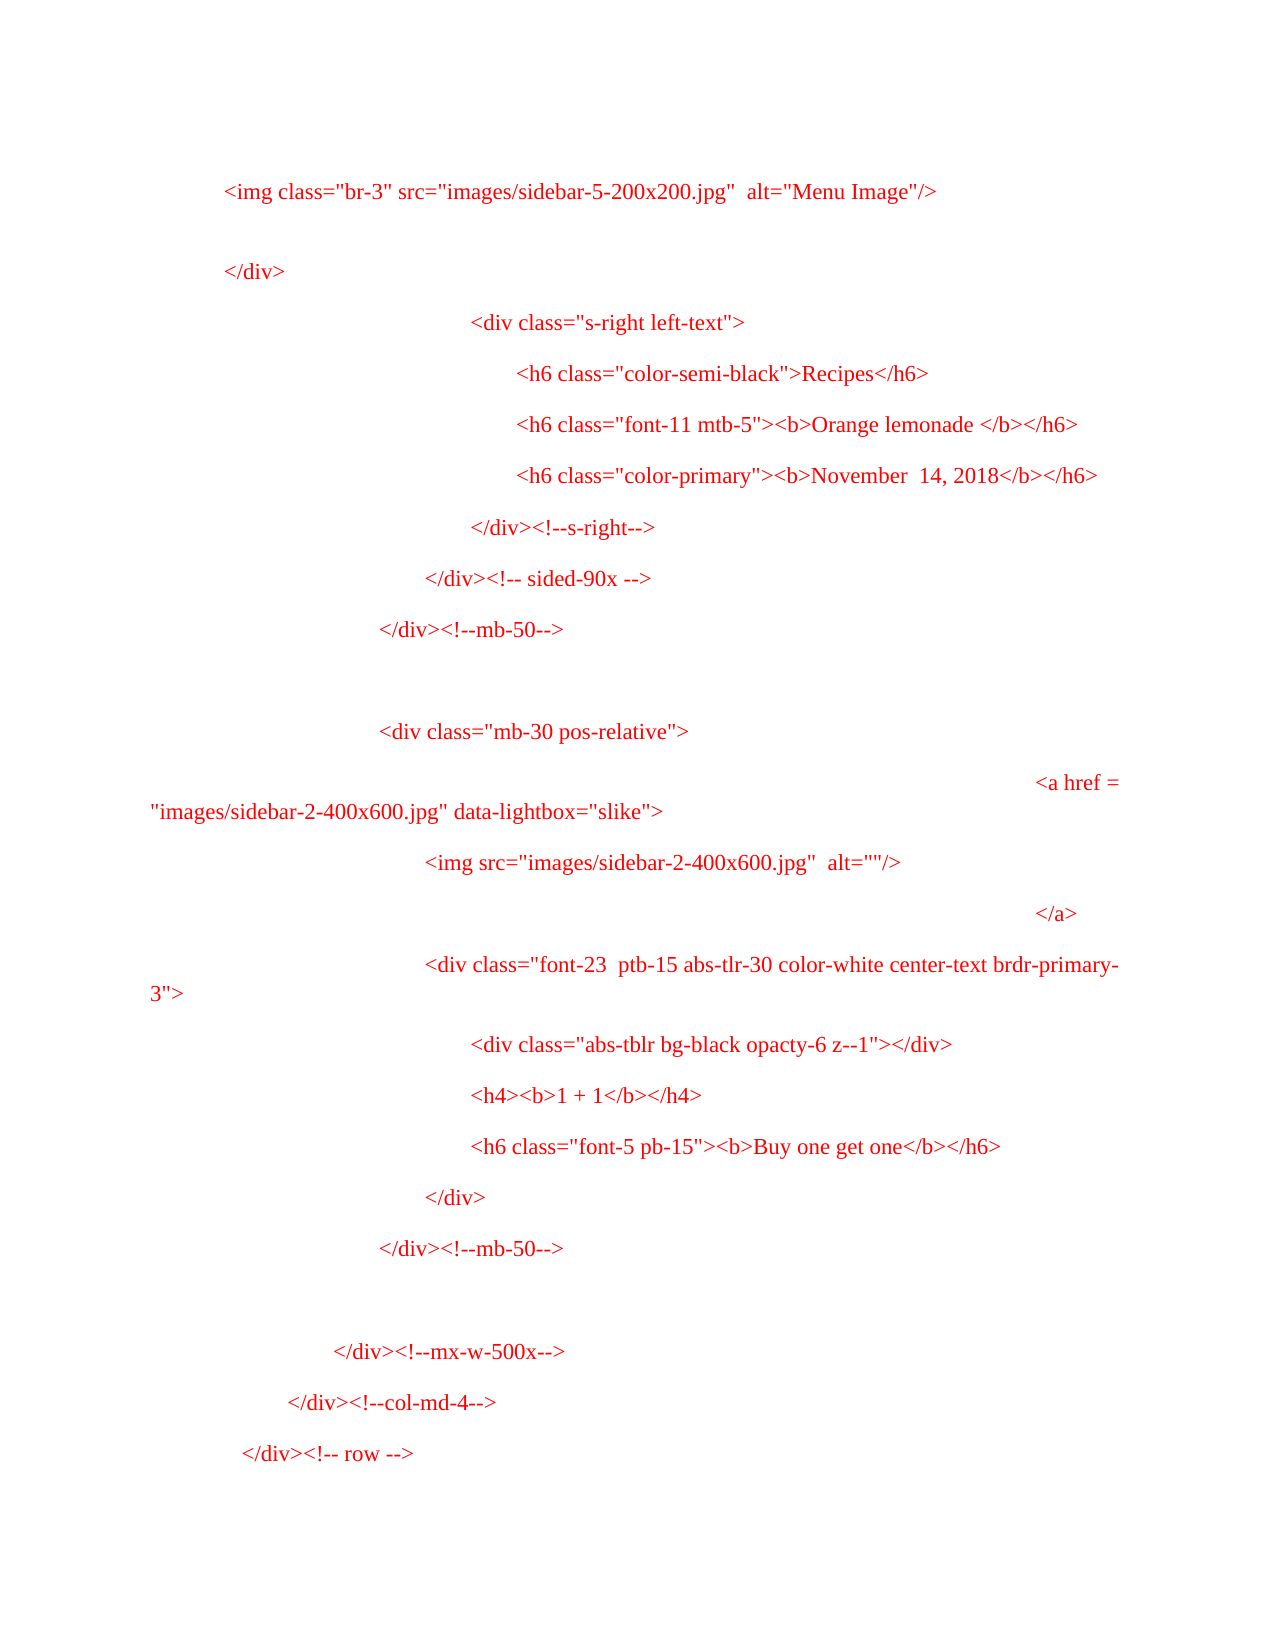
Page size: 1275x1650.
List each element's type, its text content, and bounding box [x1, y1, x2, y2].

text <div class="font-23 ptb-15 abs-tlr-30 color-white center-text brdr-primary-3"> [150, 951, 1133, 1006]
text <img src="images/sidebar-2-400x600.jpg" alt=""/> [150, 849, 1133, 875]
text </div><!--mx-w-500x--> [150, 1338, 1133, 1364]
text <h6 class="color-primary"><b>November 14, 2018</b></h6> [150, 463, 1133, 489]
text </div><!--col-md-4--> [150, 1389, 1133, 1415]
text </div> [150, 1184, 1133, 1211]
text <div class="abs-tblr bg-black opacty-6 z--1"></div> [150, 1031, 1133, 1057]
text <div class="s-right left-text"> [150, 309, 1133, 336]
text </div><!--s-right--> [150, 514, 1133, 540]
text <a href = "images/sidebar-2-400x600.jpg" data-lightbox="slike"> [150, 769, 1133, 824]
text <h4><b>1 + 1</b></h4> [150, 1082, 1133, 1108]
text </div><!--mb-50--> [150, 616, 1133, 642]
text </a> [150, 900, 1133, 927]
text <h6 class="font-11 mtb-5"><b>Orange lemonade </b></h6> [150, 411, 1133, 438]
text </div> [150, 229, 1133, 284]
text </div><!-- row --> [150, 1440, 1133, 1466]
text <div class="mb-30 pos-relative"> [150, 718, 1133, 745]
text <h6 class="color-semi-black">Recipes</h6> [150, 360, 1133, 387]
text </div><!-- sided-90x --> [150, 565, 1133, 591]
text <h6 class="font-5 pb-15"><b>Buy one get one</b></h6> [150, 1133, 1133, 1159]
text </div><!--mb-50--> [150, 1236, 1133, 1262]
text <img class="br-3" src="images/sidebar-5-200x200.jpg" alt="Menu Image"/> [150, 150, 1133, 205]
